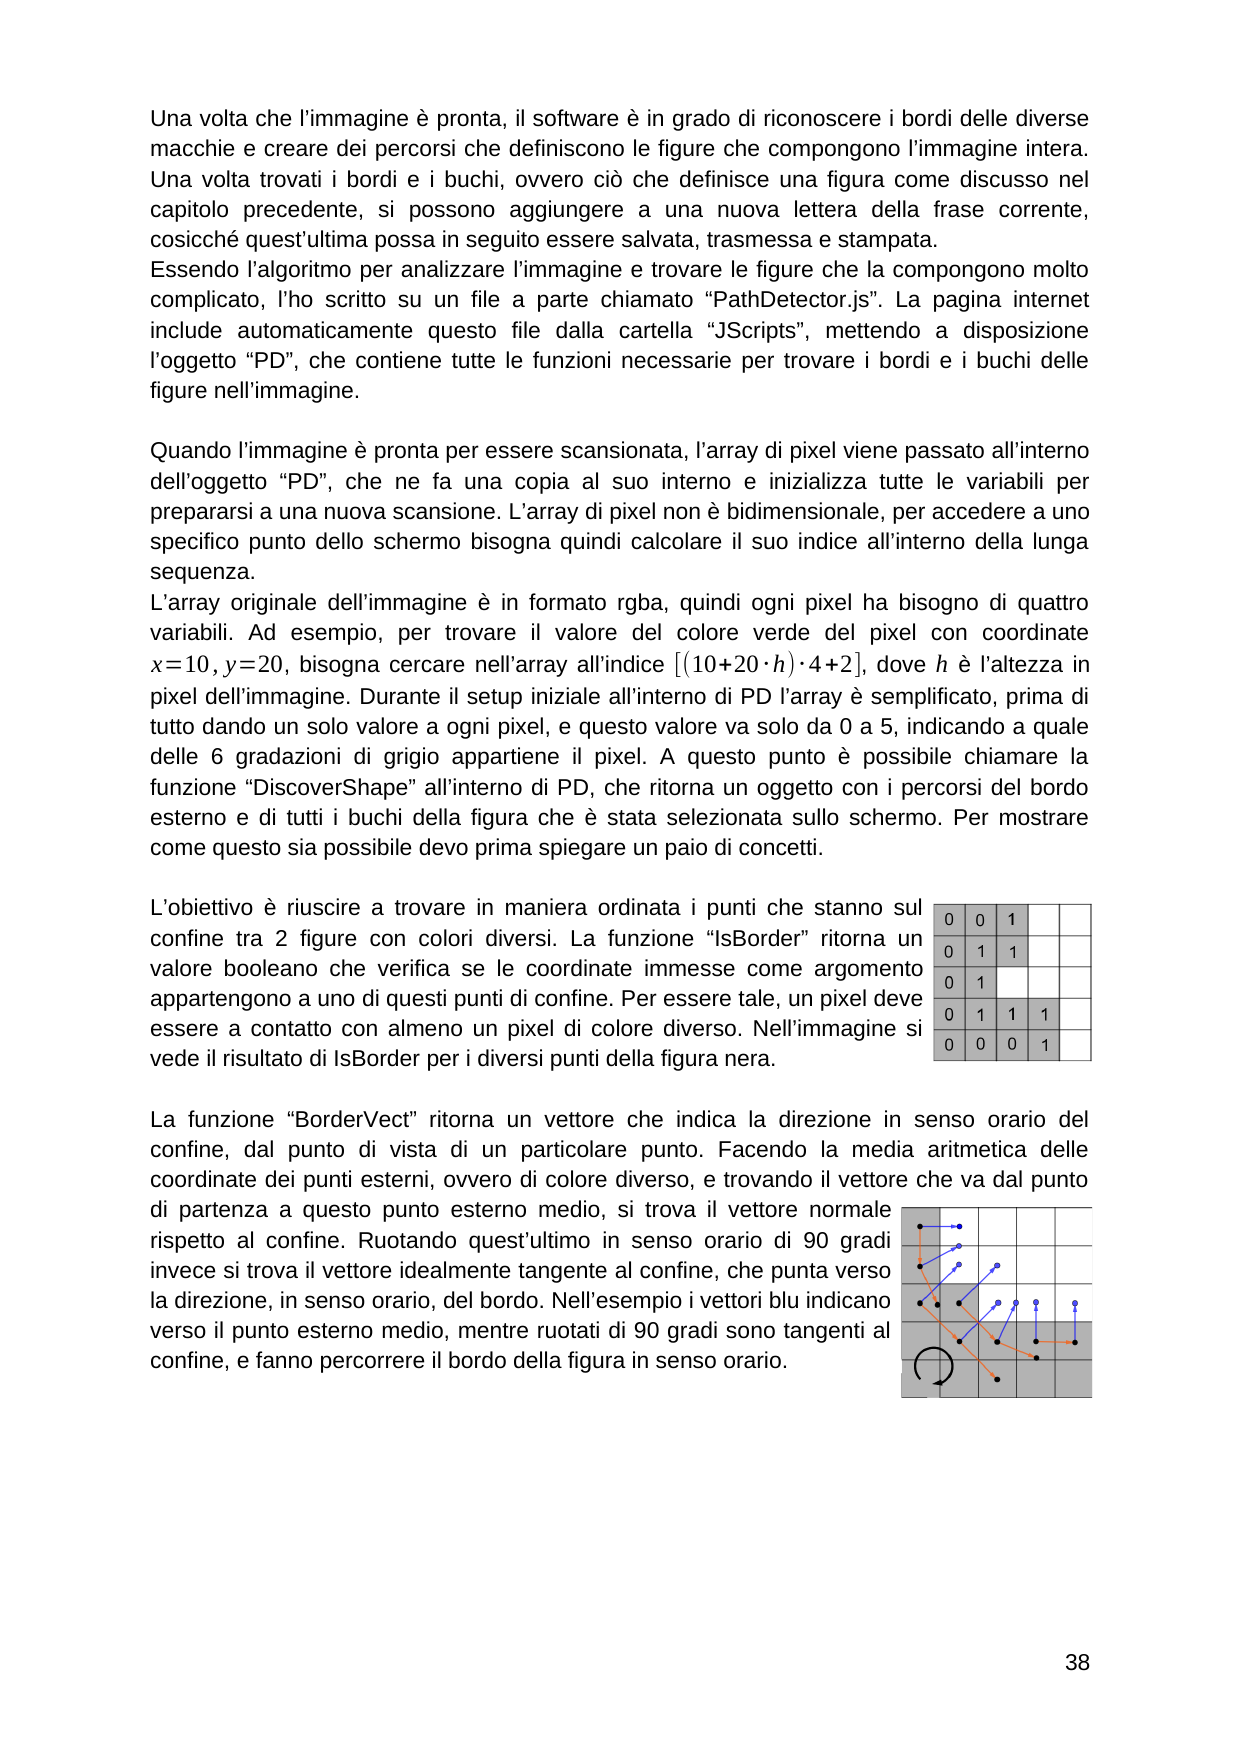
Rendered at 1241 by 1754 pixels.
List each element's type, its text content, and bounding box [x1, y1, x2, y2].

text Quando l’immagine è pronta per essere scansionata, l’array di pixel viene passato all’interno dell’oggetto “PD”, che ne fa una copia al suo interno e inizializza tutte le variabili per prepararsi a una nuova scansione. L’array di pixel non è bidimensionale, per accedere a uno specifico punto dello schermo bisogna quindi calcolare il suo indice all’interno della lunga sequenza. [150, 437, 1090, 585]
text La funzione “BorderVect” ritorna un vettore che indica la direzione in senso orario del confine, dal punto di vista di un particolare punto. Facendo la media aritmetica delle coordinate dei punti esterni, ovvero di colore diverso, e trovando il vettore che va dal punto di partenza a questo punto esterno medio, si trova il vettore normale rispetto al confine. Ruotando quest’ultimo in senso orario di 90 gradi invece si trova il vettore idealmente tangente al confine, che punta verso la direzione, in senso orario, del bordo. Nell’esempio i vettori blu indicano verso il punto esterno medio, mentre ruotati di 90 gradi sono tangenti al confine, e fanno percorrere il bordo della figura in senso orario. [150, 1106, 1090, 1374]
text Essendo l’algoritmo per analizzare l’immagine e trovare le figure che la compongono molto complicato, l’ho scritto su un file a parte chiamato “PathDetector.js”. La pagina internet include automaticamente questo file dalla cartella “JScripts”, mettendo a disposizione l’oggetto “PD”, che contiene tutte le funzioni necessarie per trovare i bordi e i buchi delle figure nell’immagine. [150, 256, 1090, 403]
text Una volta che l’immagine è pronta, il software è in grado di riconoscere i bordi delle diverse macchie e creare dei percorsi che definiscono le figure che compongono l’immagine intera. Una volta trovati i bordi e i buchi, ovvero ciò che definisce una figura come discusso nel capitolo precedente, si possono aggiungere a una nuova lettera della frase corrente, cosicché quest’ultima possa in seguito essere salvata, trasmessa e stampata. [150, 105, 1090, 252]
picture [933, 901, 1093, 1062]
text L’obiettivo è riuscire a trovare in maniera ordinata i punti che stanno sul confine tra 2 figure con colori diversi. La funzione “IsBorder” ritorna un valore booleano che verifica se le coordinate immesse come argomento appartengono a uno di questi punti di confine. Per essere tale, un pixel deve essere a contatto con almeno un pixel di colore diverso. Nell’immagine si vede il risultato di IsBorder per i diversi punti della figura nera. [150, 894, 1090, 1072]
text L’array originale dell’immagine è in formato rgba, quindi ogni pixel ha bisogno di quattro variabili. Ad esempio, per trovare il valore del colore verde del pixel con coordinate , bisogna cercare nell’array all’indice , dove è l’altezza in pixel dell’immagine. Durante il setup iniziale all’interno di PD l’array è semplificato, prima di tutto dando un solo valore a ogni pixel, e questo valore va solo da 0 a 5, indicando a quale delle 6 gradazioni di grigio appartiene il pixel. A questo punto è possibile chiamare la funzione “DiscoverShape” all’interno di PD, che ritorna un oggetto con i percorsi del bordo esterno e di tutti i buchi della figura che è stata selezionata sullo schermo. Per mostrare come questo sia possibile devo prima spiegare un paio di concetti. [150, 588, 1090, 860]
picture [901, 1207, 1093, 1398]
